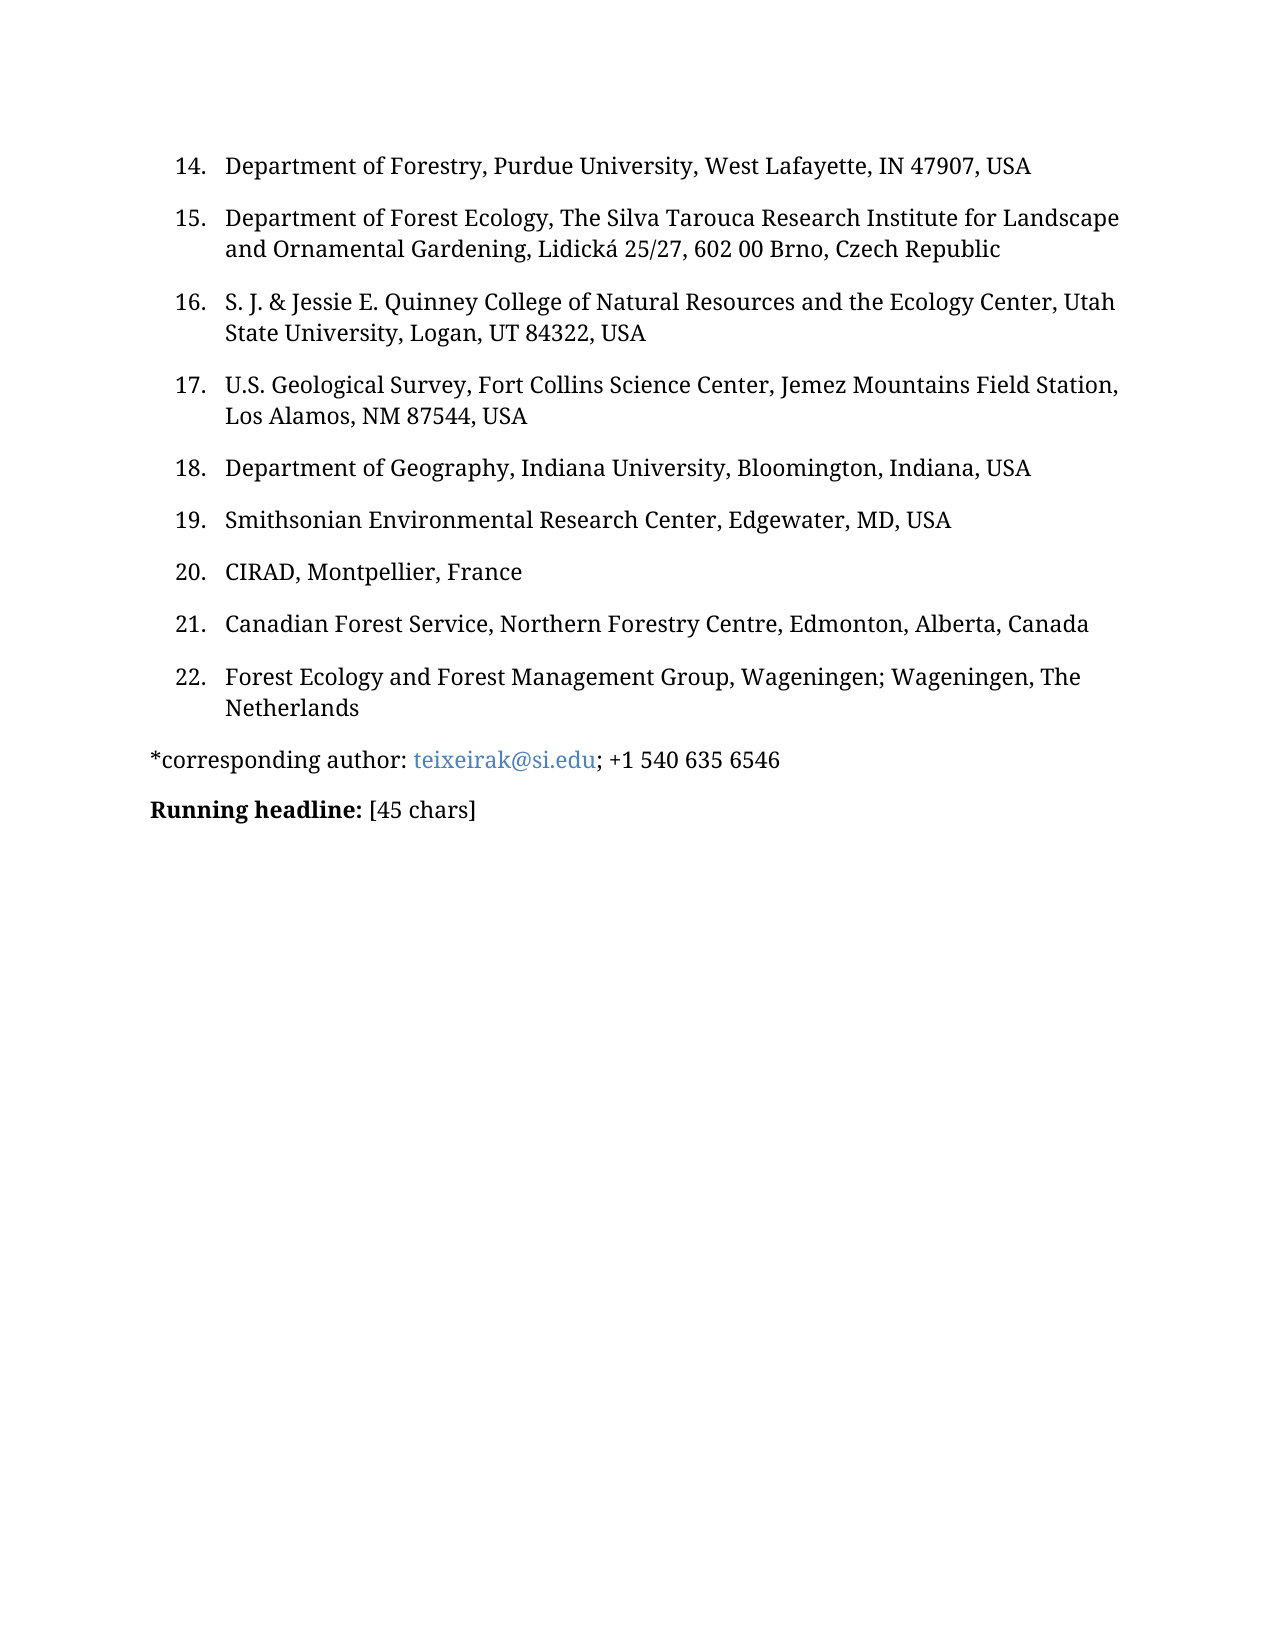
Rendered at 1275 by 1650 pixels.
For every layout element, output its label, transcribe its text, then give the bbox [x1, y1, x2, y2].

text *corresponding author: teixeirak@si.edu; +1 540 635 6546 [150, 744, 1125, 775]
list Department of Forest Ecology, The Silva Tarouca Research Institute for Landscape and Ornamental Gardening, Lidická 25/27, 602 00 Brno, Czech Republic [175, 202, 1125, 264]
text Running headline: [45 chars] [150, 794, 1125, 825]
list Department of Forestry, Purdue University, West Lafayette, IN 47907, USA [175, 150, 1125, 181]
list Smithsonian Environmental Research Center, Edgewater, MD, USA [175, 504, 1125, 535]
list Forest Ecology and Forest Management Group, Wageningen; Wageningen, The Netherlands [175, 660, 1125, 723]
list U.S. Geological Survey, Fort Collins Science Center, Jemez Mountains Field Station, Los Alamos, NM 87544, USA [175, 369, 1125, 431]
list Department of Geography, Indiana University, Bloomington, Indiana, USA [175, 452, 1125, 483]
list CIRAD, Montpellier, France [175, 556, 1125, 587]
list Canadian Forest Service, Northern Forestry Centre, Edmonton, Alberta, Canada [175, 608, 1125, 639]
list S. J. & Jessie E. Quinney College of Natural Resources and the Ecology Center, Utah State University, Logan, UT 84322, USA [175, 285, 1125, 348]
